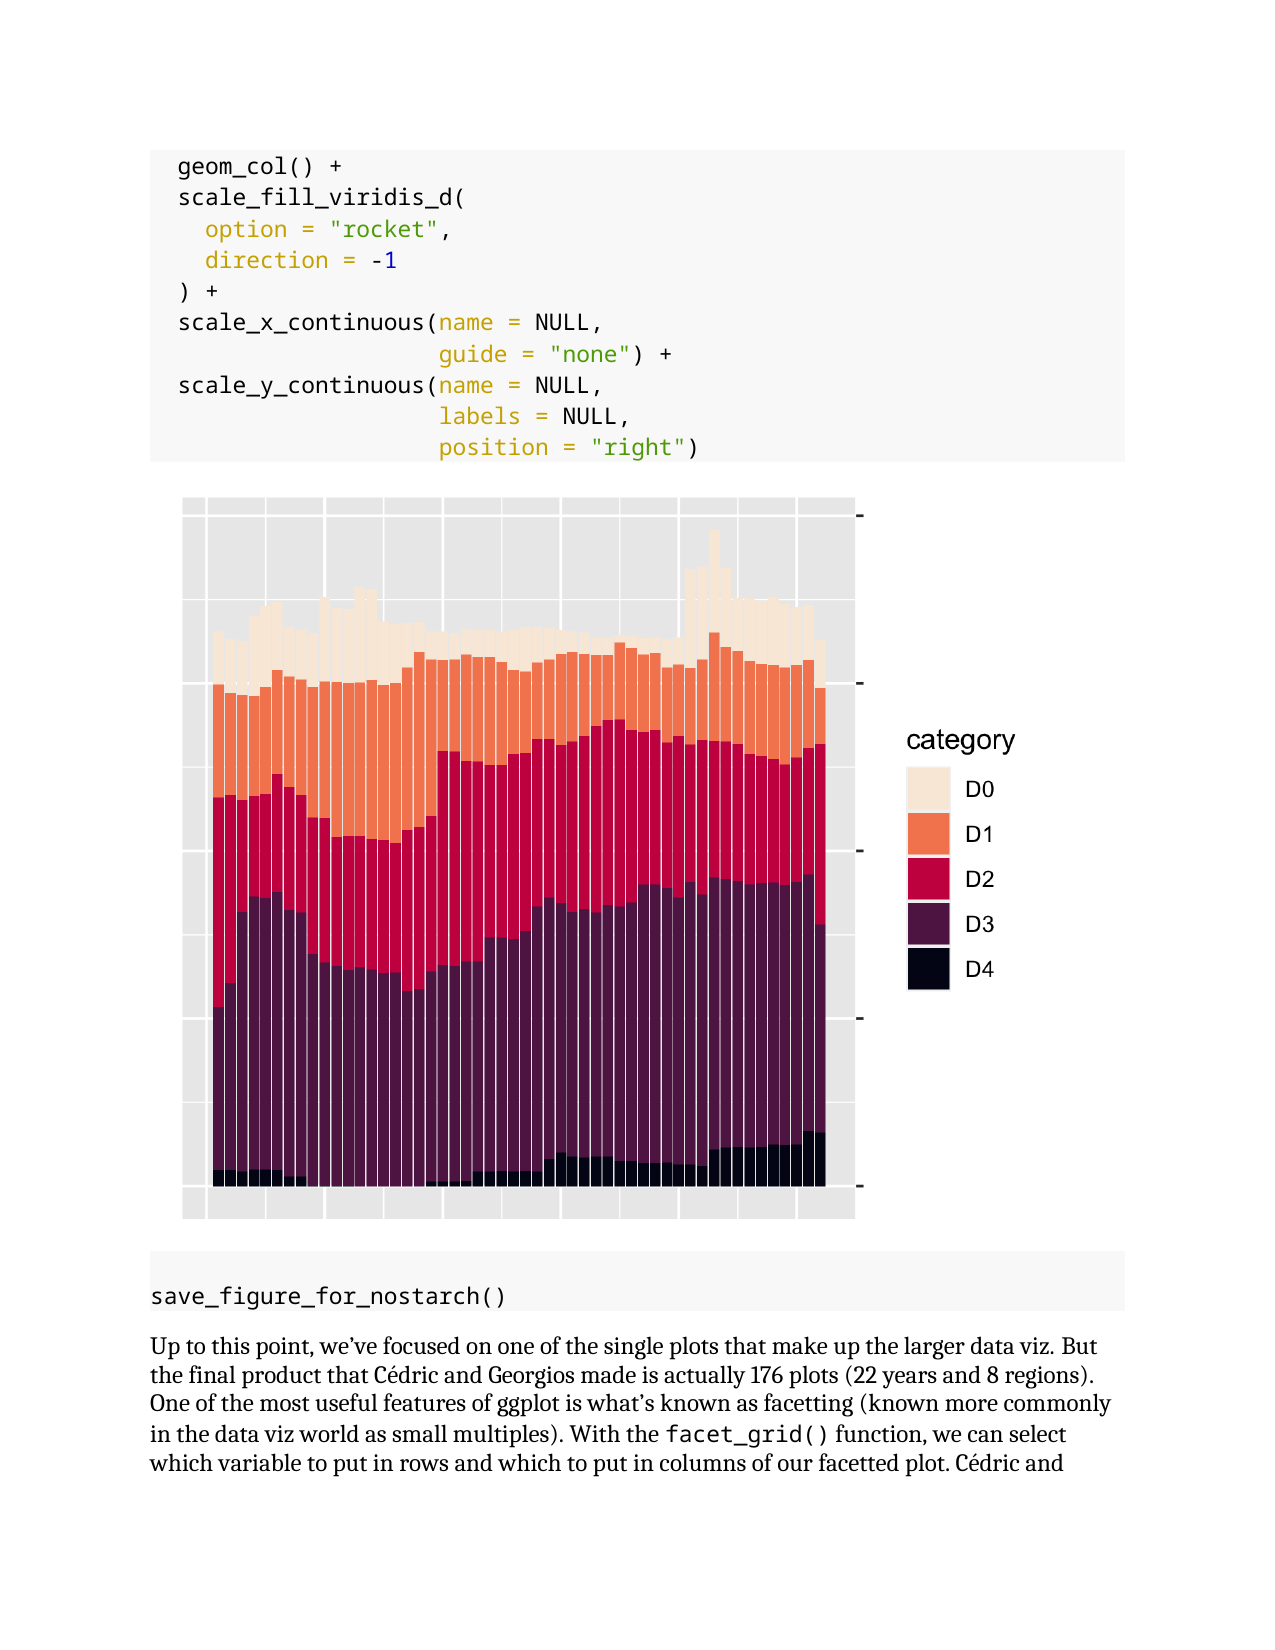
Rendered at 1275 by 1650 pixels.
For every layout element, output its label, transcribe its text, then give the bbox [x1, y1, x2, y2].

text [150, 1332, 1125, 1478]
picture [168, 483, 1044, 1233]
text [150, 150, 1125, 462]
text save_figure_for_nostarch() [150, 1251, 1125, 1311]
